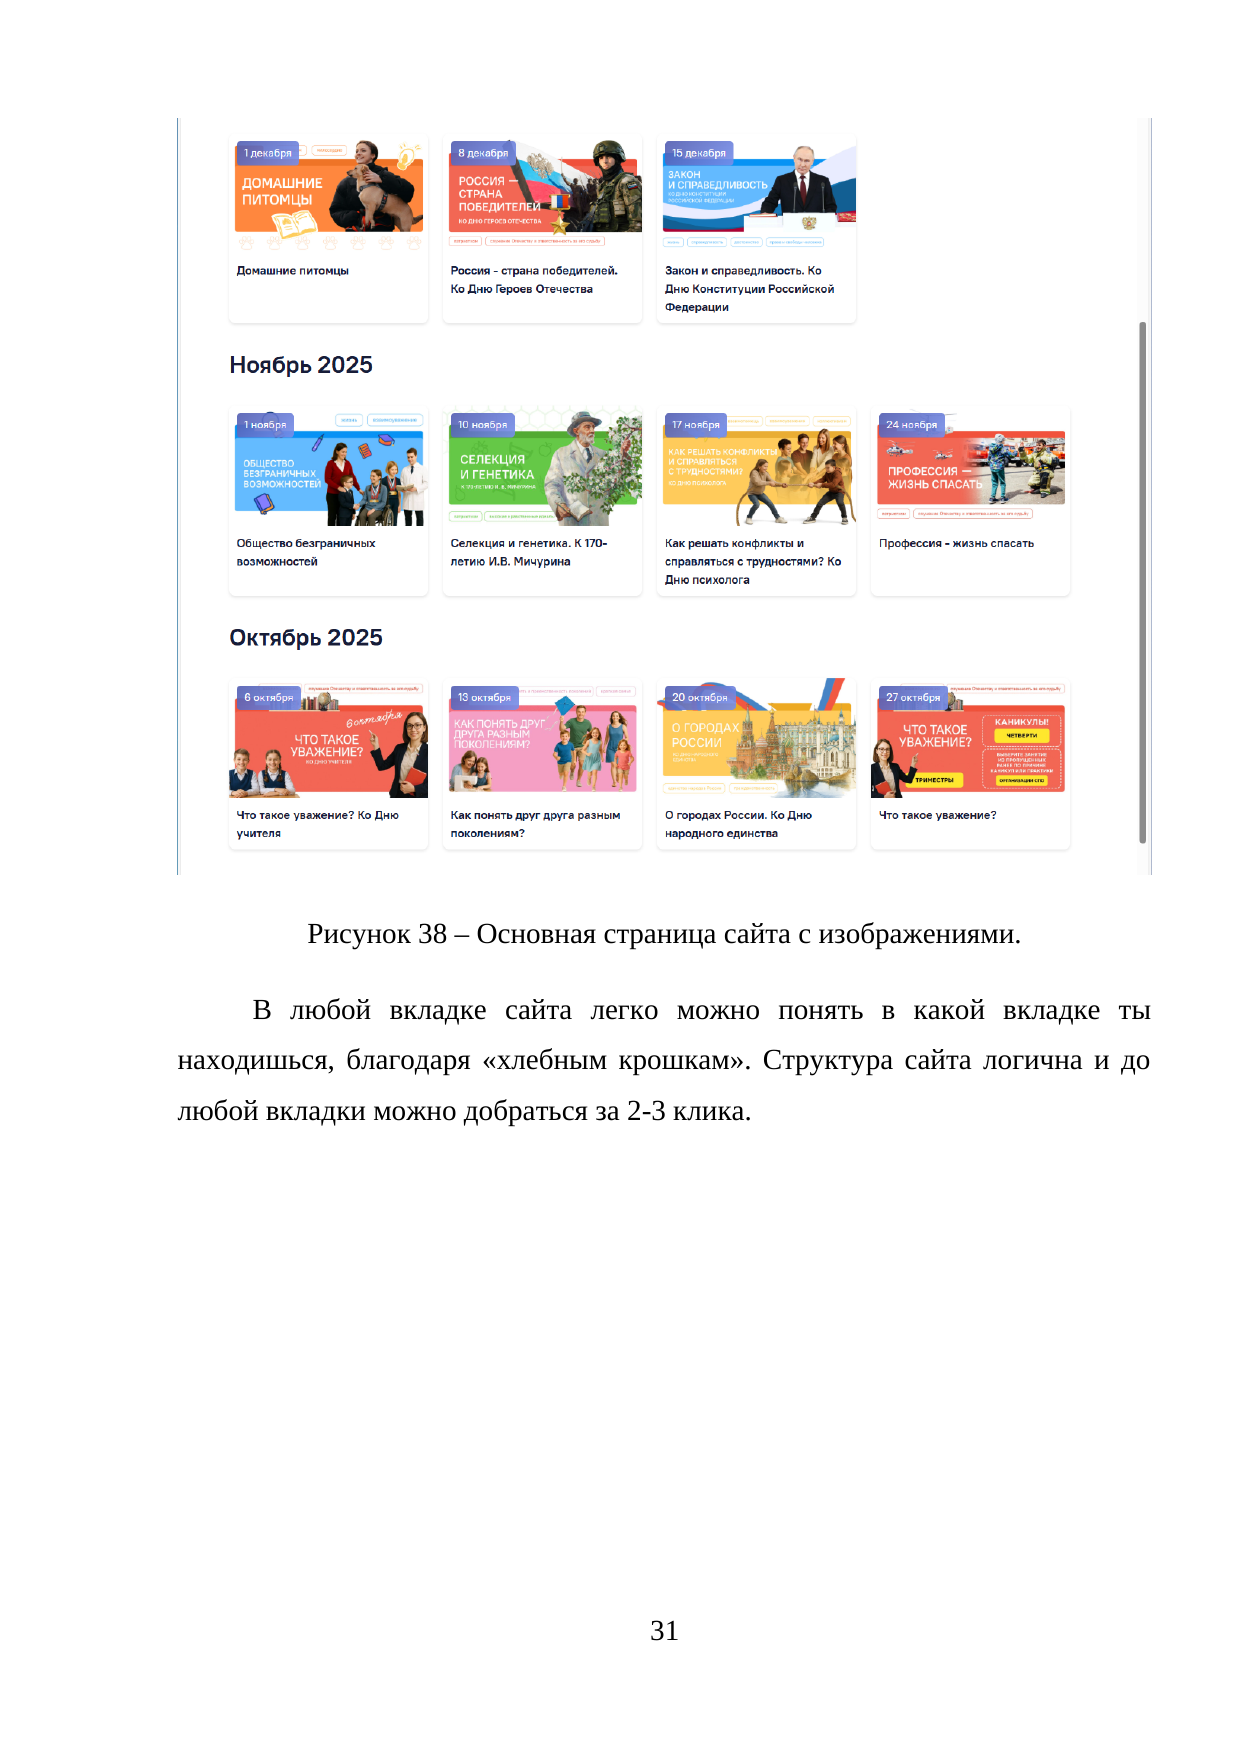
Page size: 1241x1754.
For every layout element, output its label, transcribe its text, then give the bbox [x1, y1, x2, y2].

text Рисунок 38 – Основная страница сайта с изображениями. [177, 917, 1152, 950]
text В любой вкладке сайта легко можно понять в какой вкладке ты находишься, благодаря «хлебным крошкам». Структура сайта логична и до любой вкладки можно добраться за 2-3 клика. [177, 992, 1152, 1126]
picture [177, 118, 1152, 875]
